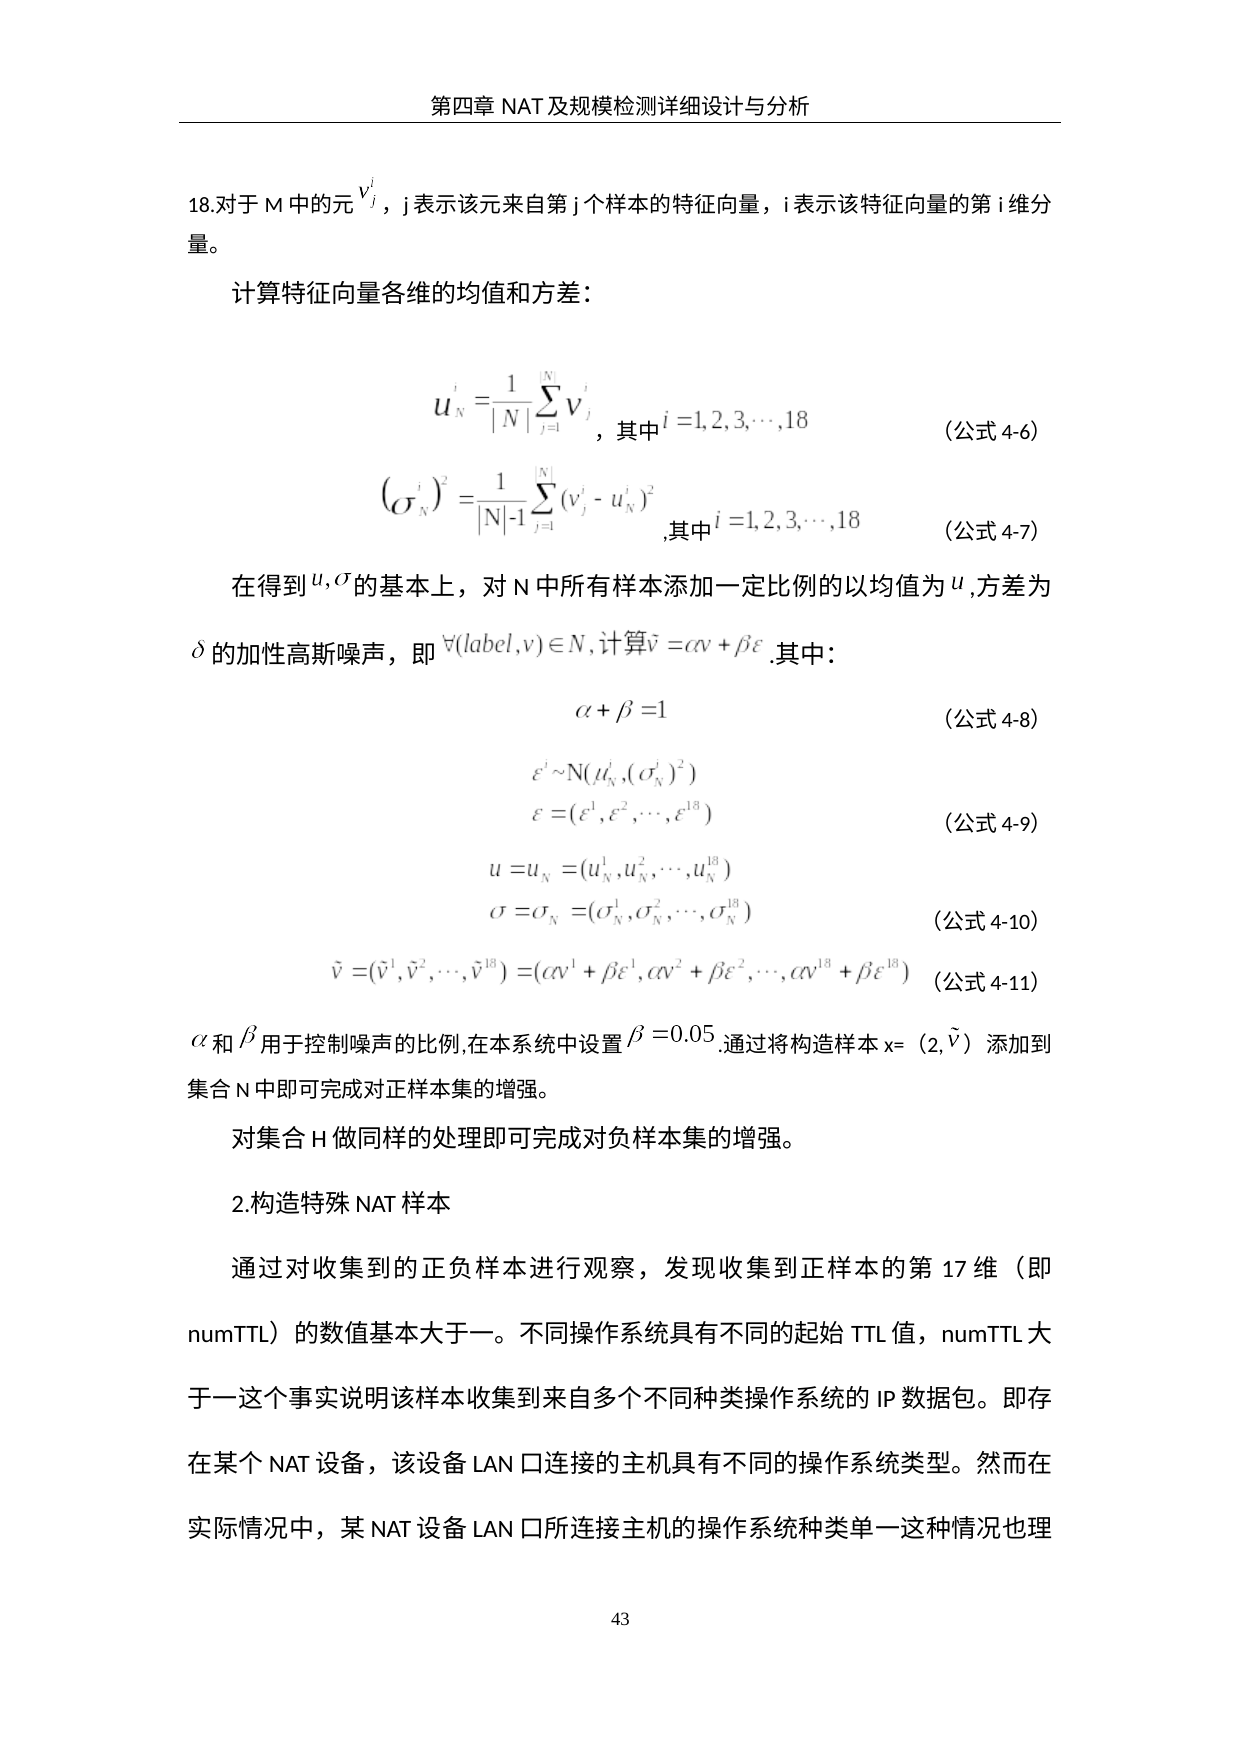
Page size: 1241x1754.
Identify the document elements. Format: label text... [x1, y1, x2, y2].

text ，其中 （公式4-6） [187, 357, 1053, 454]
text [187, 162, 1053, 259]
text 2.构造特殊NAT样本 [187, 1169, 1053, 1234]
text 和用于控制噪声的比例,在本系统中设置.通过将构造样本x=（2,）添加到集合N中即可完成对正样本集的增强。 [187, 1007, 1053, 1104]
text 在得到的基本上，对N中所有样本添加一定比例的以均值为,方差为的加性高斯噪声，即.其中： [187, 552, 1053, 682]
text 对集合H做同样的处理即可完成对负样本集的增强。 [187, 1104, 1053, 1169]
text 计算特征向量各维的均值和方差： [187, 259, 1053, 324]
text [187, 1234, 1053, 1559]
text （公式4-11） [187, 942, 1053, 1007]
text ,其中 （公式4-7） [187, 454, 1053, 552]
text （公式4-9） [187, 747, 1053, 844]
text （公式4-8） [187, 682, 1053, 747]
text （公式4-10） [187, 844, 1053, 942]
